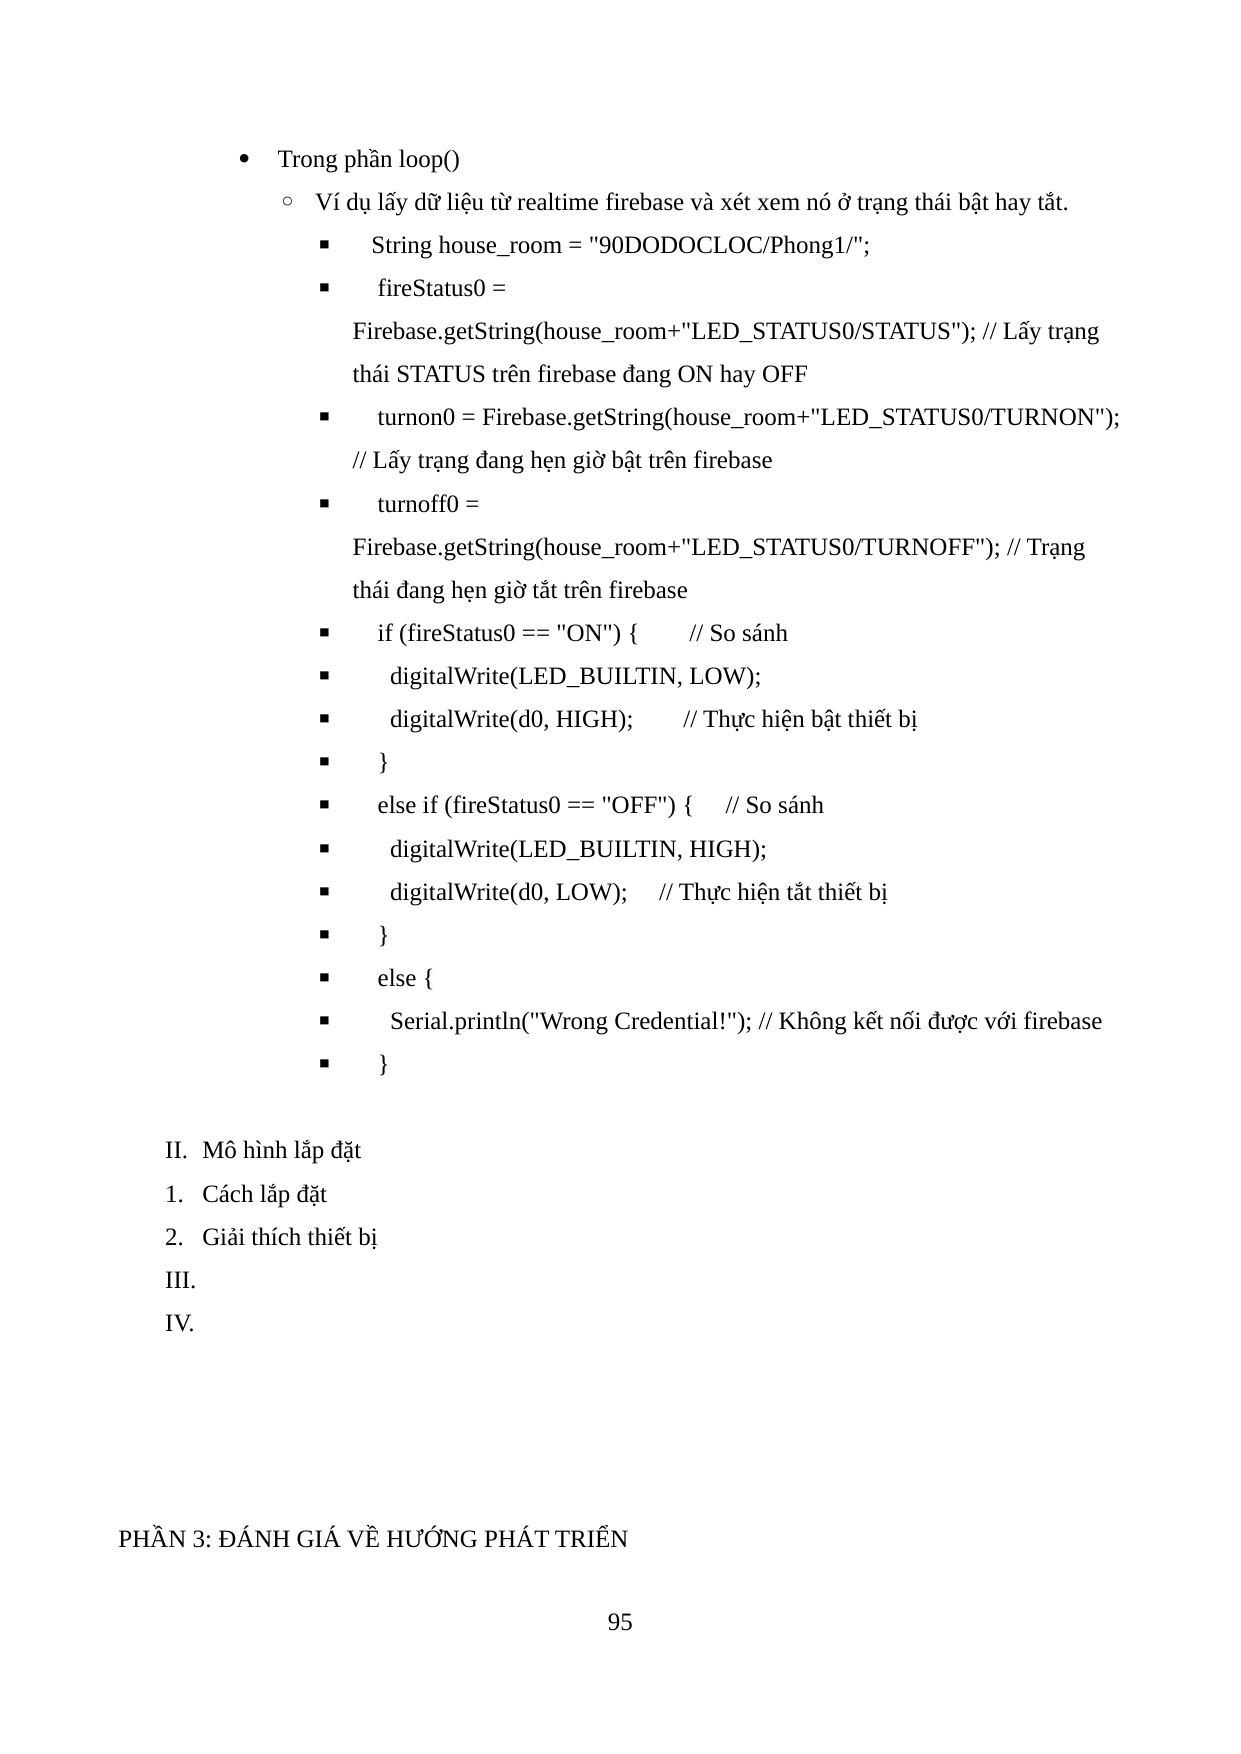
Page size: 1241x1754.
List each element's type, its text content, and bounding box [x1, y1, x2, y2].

list turnon0 = Firebase.getString(house_room+"LED_STATUS0/TURNON"); // Lấy trạng đang hẹn giờ bật trên firebase [315, 402, 1122, 474]
list Trong phần loop() [240, 144, 1122, 172]
list String house_room = "90DODOCLOC/Phong1/"; [315, 230, 1122, 259]
list } [315, 747, 1122, 776]
list if (fireStatus0 == "ON") { // So sánh [315, 618, 1122, 647]
list digitalWrite(d0, HIGH); // Thực hiện bật thiết bị [315, 704, 1122, 733]
list } [315, 1049, 1122, 1078]
list Serial.println("Wrong Credential!"); // Không kết nối được với firebase [315, 1006, 1122, 1035]
list } [315, 920, 1122, 949]
list Mô hình lắp đặt [165, 1136, 1122, 1164]
list digitalWrite(d0, LOW); // Thực hiện tắt thiết bị [315, 877, 1122, 906]
list Cách lắp đặt [165, 1179, 1122, 1207]
list fireStatus0 = Firebase.getString(house_room+"LED_STATUS0/STATUS"); // Lấy trạng thái STATUS trên firebase đang ON hay OFF [315, 273, 1122, 388]
list else if (fireStatus0 == "OFF") { // So sánh [315, 791, 1122, 819]
list digitalWrite(LED_BUILTIN, HIGH); [315, 834, 1122, 862]
list digitalWrite(LED_BUILTIN, LOW); [315, 661, 1122, 690]
list turnoff0 = Firebase.getString(house_room+"LED_STATUS0/TURNOFF"); // Trạng thái đang hẹn giờ tắt trên firebase [315, 489, 1122, 604]
text PHẦN 3: ĐÁNH GIÁ VỀ HƯỚNG PHÁT TRIỂN [118, 1524, 1122, 1552]
list else { [315, 963, 1122, 992]
list Ví dụ lấy dữ liệu từ realtime firebase và xét xem nó ở trạng thái bật hay tắt. [277, 187, 1122, 216]
list Giải thích thiết bị [165, 1222, 1122, 1251]
